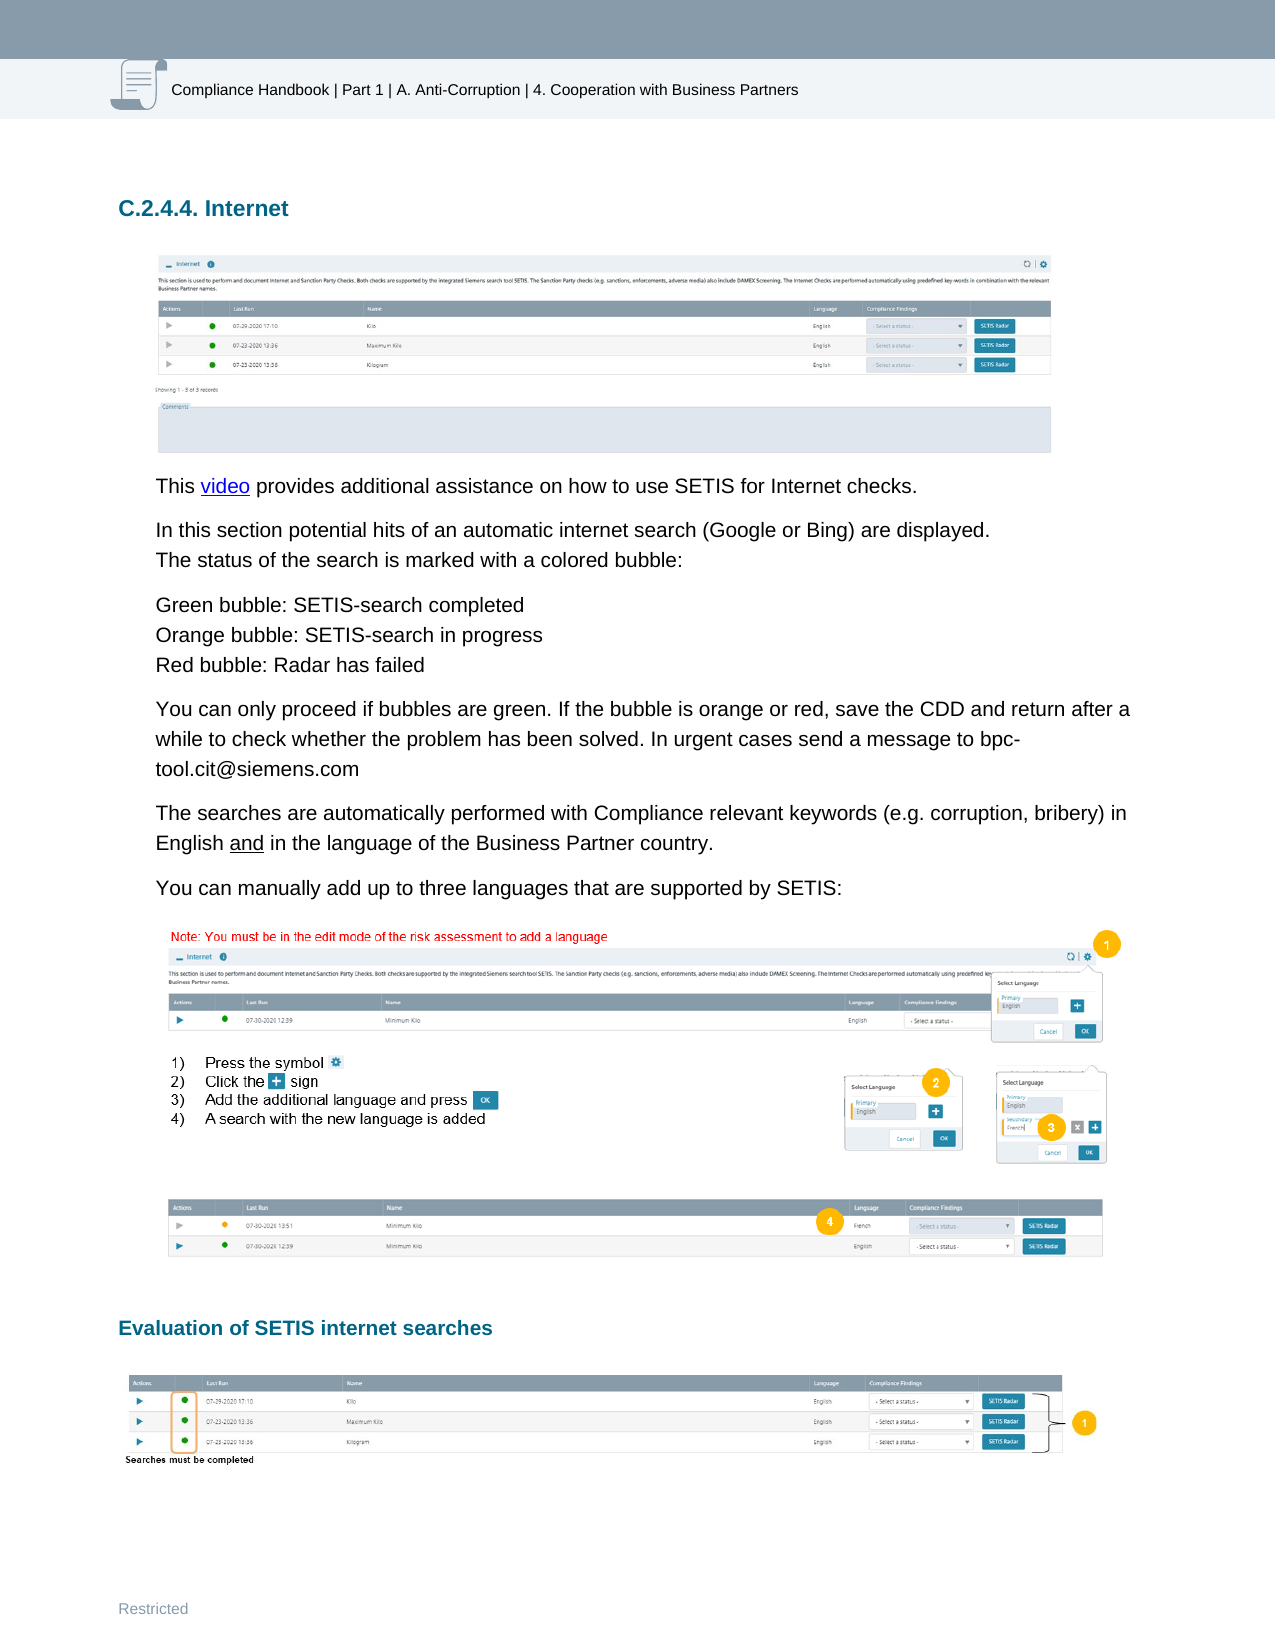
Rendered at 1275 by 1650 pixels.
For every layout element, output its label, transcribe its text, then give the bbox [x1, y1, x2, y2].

text Evaluation of SETIS internet searches [118, 1316, 1169, 1339]
text You can manually add up to three languages that are supported by SETIS: [155, 876, 1169, 899]
text In this section potential hits of an automatic internet search (Google or Bing) are displayed. The status of the search is marked with a colored bubble: [155, 518, 1169, 572]
text This video provides additional assistance on how to use SETIS for Internet checks. [155, 474, 1169, 498]
text Green bubble: SETIS-search completed Orange bubble: SETIS-search in progress Red bubble: Radar has failed [155, 593, 1169, 676]
subtitle C.2.4.4. Internet [118, 195, 1169, 221]
text The searches are automatically performed with Compliance relevant keywords (e.g. corruption, bribery) in English and in the language of the Business Partner country. [155, 801, 1169, 855]
text You can only proceed if bubbles are green. If the bubble is orange or red, save the CDD and return after a while to check whether the problem has been solved. In urgent cases send a message to bpc-tool.cit@siemens.com [155, 697, 1169, 781]
picture [110, 59, 168, 110]
picture [155, 920, 1128, 1266]
picture [118, 1375, 1097, 1471]
picture [155, 246, 1052, 454]
